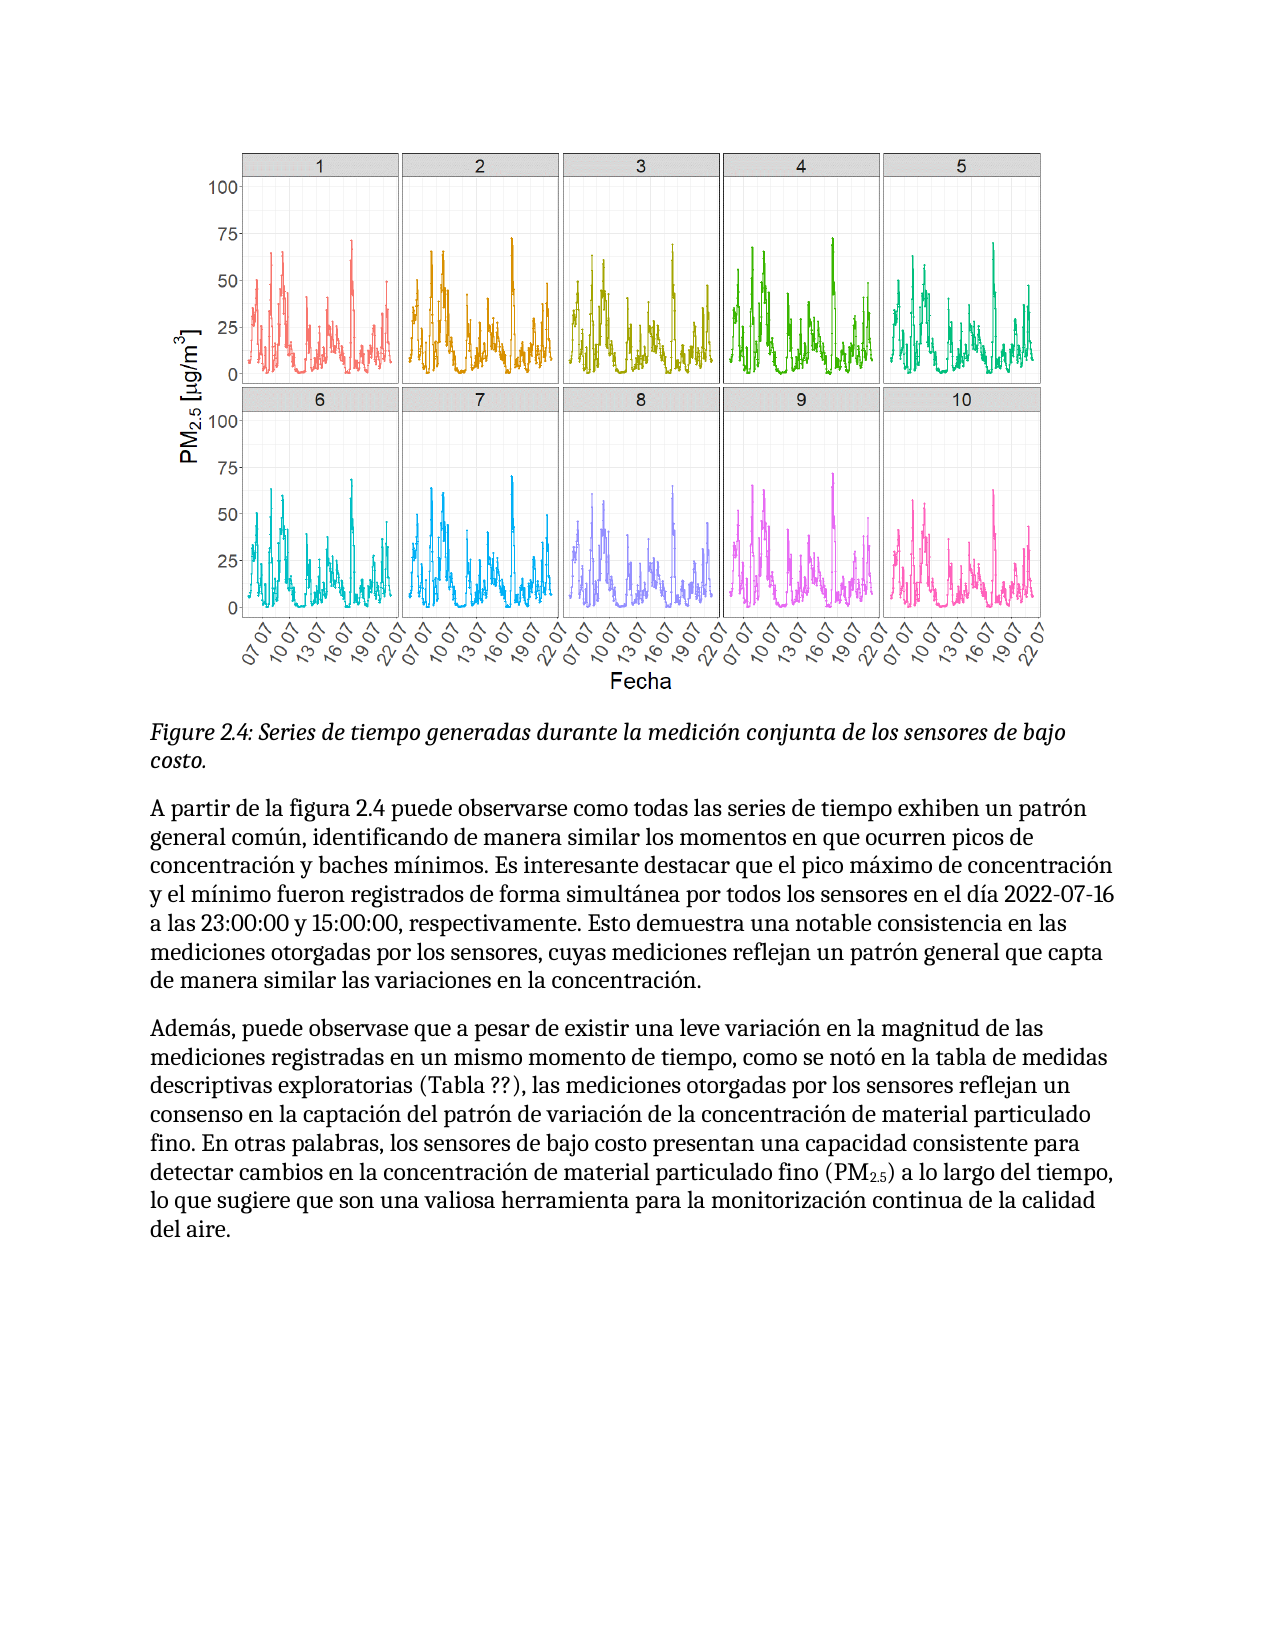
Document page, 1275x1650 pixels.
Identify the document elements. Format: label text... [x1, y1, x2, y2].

picture [168, 150, 1044, 697]
text Además, puede observase que a pesar de existir una leve variación en la magnitud de las mediciones registradas en un mismo momento de tiempo, como se notó en la tabla de medidas descriptivas exploratorias (Tabla ??), las mediciones otorgadas por los sensores reflejan un consenso en la captación del patrón de variación de la concentración de material particulado fino. En otras palabras, los sensores de bajo costo presentan una capacidad consistente para detectar cambios en la concentración de material particulado fino (PM2.5) a lo largo del tiempo, lo que sugiere que son una valiosa herramienta para la monitorización continua de la calidad del aire. [150, 1014, 1125, 1244]
text A partir de la figura 2.4 puede observarse como todas las series de tiempo exhiben un patrón general común, identificando de manera similar los momentos en que ocurren picos de concentración y baches mínimos. Es interesante destacar que el pico máximo de concentración y el mínimo fueron registrados de forma simultánea por todos los sensores en el día 2022-07-16 a las 23:00:00 y 15:00:00, respectivamente. Esto demuestra una notable consistencia en las mediciones otorgadas por los sensores, cuyas mediciones reflejan un patrón general que capta de manera similar las variaciones en la concentración. [150, 794, 1125, 995]
text Figure 2.4: Series de tiempo generadas durante la medición conjunta de los sensores de bajo costo. [150, 718, 1125, 775]
